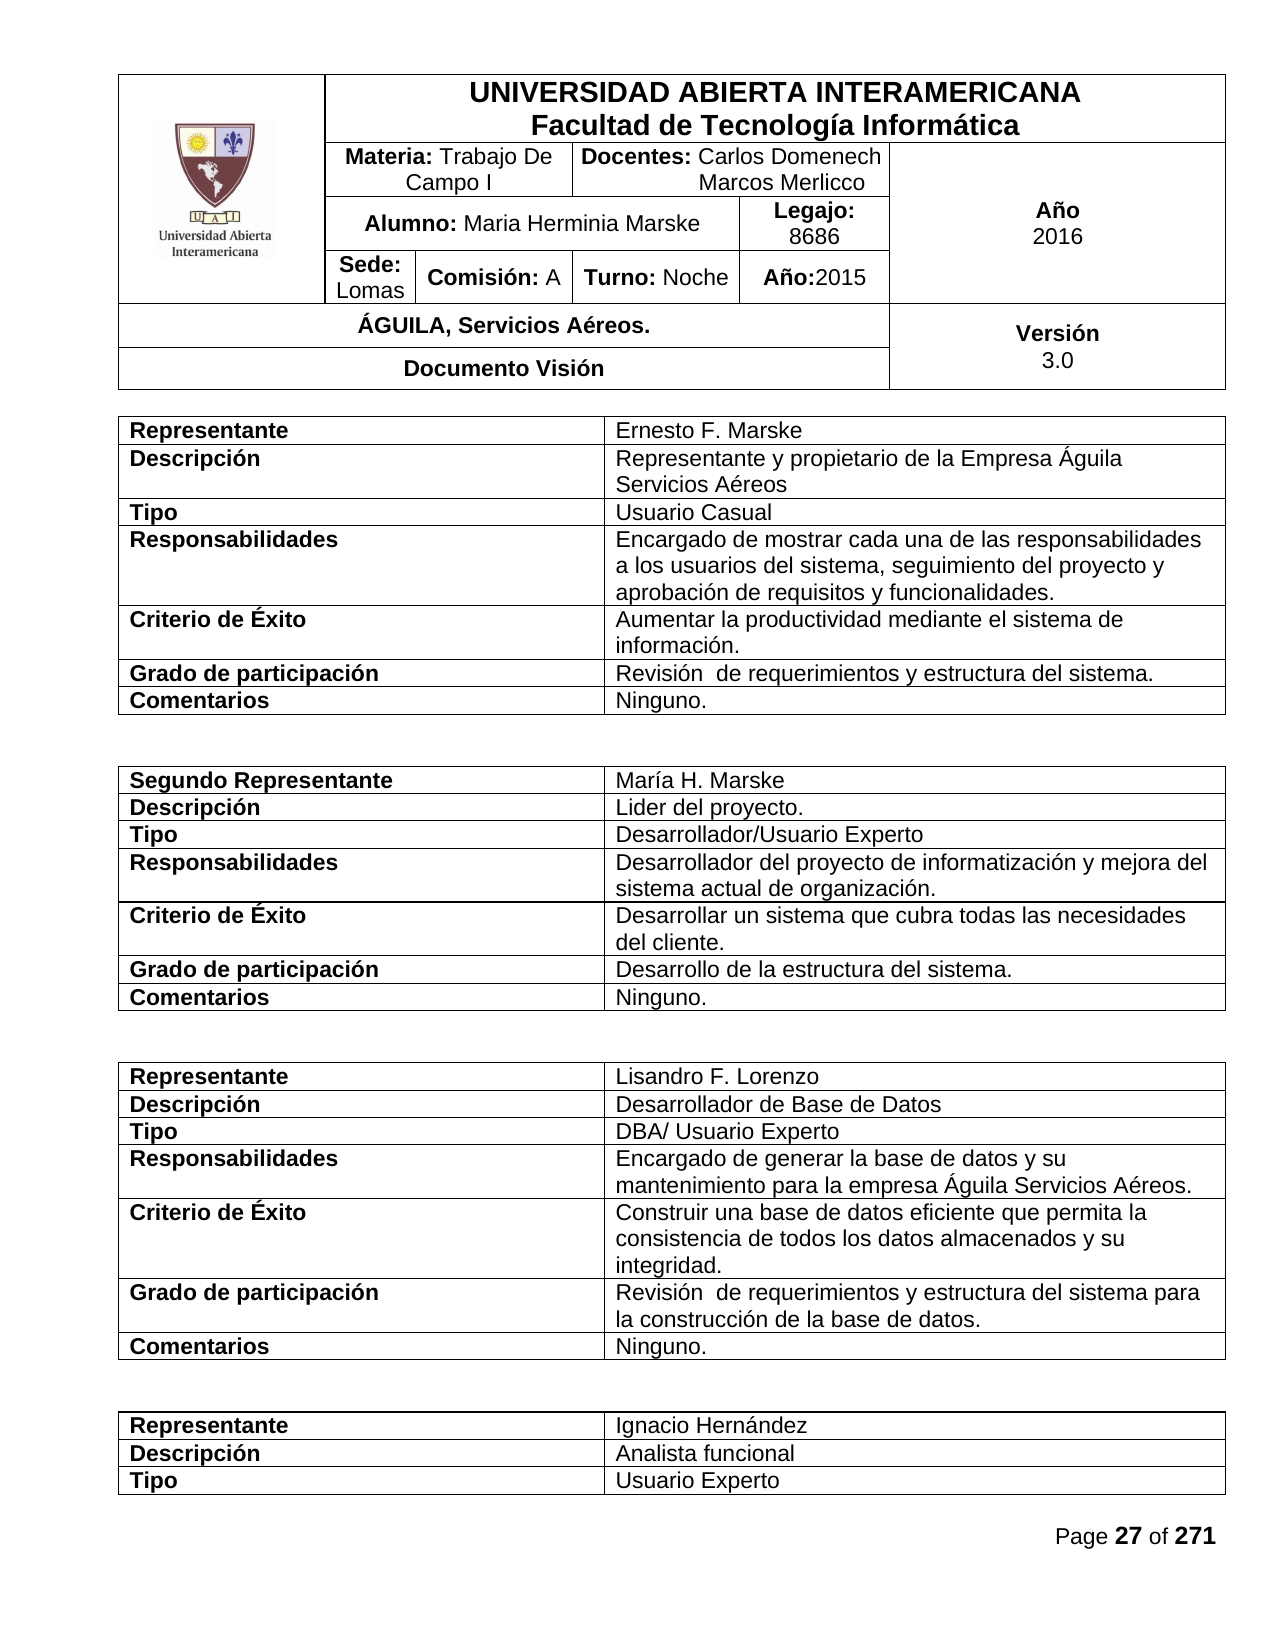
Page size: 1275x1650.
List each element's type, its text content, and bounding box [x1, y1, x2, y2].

table_cell Revisión de requerimientos y estructura del sistema. [605, 660, 1225, 686]
table_cell Comentarios [119, 687, 604, 713]
table_cell Tipo [119, 499, 604, 525]
table_header Representante [119, 1413, 604, 1439]
table_cell Grado de participación [119, 1279, 604, 1332]
table_cell Usuario Experto [605, 1467, 1225, 1493]
table_cell Criterio de Éxito [119, 903, 604, 955]
table_cell Tipo [119, 821, 604, 848]
table_cell Comentarios [119, 984, 604, 1010]
table_cell Desarrollar un sistema que cubra todas las necesidades del cliente. [605, 903, 1225, 955]
table_cell Representante y propietario de la Empresa Águila Servicios Aéreos [605, 445, 1225, 497]
table_cell Grado de participación [119, 956, 604, 983]
table_cell Tipo [119, 1467, 604, 1493]
table_cell Responsabilidades [119, 526, 604, 605]
table_header Lisandro F. Lorenzo [605, 1063, 1225, 1089]
table_cell Responsabilidades [119, 849, 604, 901]
table_cell Descripción [119, 1440, 604, 1466]
table_cell Descripción [119, 1091, 604, 1117]
table_cell DBA/ Usuario Experto [605, 1118, 1225, 1144]
table_header Ignacio Hernández [605, 1413, 1225, 1439]
table_cell Desarrollo de la estructura del sistema. [605, 956, 1225, 983]
table_cell Usuario Casual [605, 499, 1225, 525]
table_cell Ninguno. [605, 984, 1225, 1010]
table_cell Ninguno. [605, 1333, 1225, 1359]
table_header Representante [119, 417, 604, 444]
table_cell Tipo [119, 1118, 604, 1144]
table_cell Lider del proyecto. [605, 794, 1225, 820]
table_header Segundo Representante [119, 767, 604, 793]
table_cell Criterio de Éxito [119, 1199, 604, 1278]
table_cell Descripción [119, 794, 604, 820]
table_cell Encargado de generar la base de datos y su mantenimiento para la empresa Águila Servicios Aéreos. [605, 1145, 1225, 1198]
table_header María H. Marske [605, 767, 1225, 793]
table_cell Grado de participación [119, 660, 604, 686]
table_cell Construir una base de datos eficiente que permita la consistencia de todos los datos almacenados y su integridad. [605, 1199, 1225, 1278]
table_cell Aumentar la productividad mediante el sistema de información. [605, 606, 1225, 659]
table_cell Descripción [119, 445, 604, 497]
table_cell Desarrollador del proyecto de informatización y mejora del sistema actual de organización. [605, 849, 1225, 901]
table_header Ernesto F. Marske [605, 417, 1225, 444]
table_cell Encargado de mostrar cada una de las responsabilidades a los usuarios del sistema, seguimiento del proyecto y aprobación de requisitos y funcionalidades. [605, 526, 1225, 605]
table_cell Revisión de requerimientos y estructura del sistema para la construcción de la base de datos. [605, 1279, 1225, 1332]
table_cell Ninguno. [605, 687, 1225, 713]
table_cell Desarrollador/Usuario Experto [605, 821, 1225, 848]
table_cell Criterio de Éxito [119, 606, 604, 659]
table_cell Responsabilidades [119, 1145, 604, 1198]
table_cell Desarrollador de Base de Datos [605, 1091, 1225, 1117]
table_cell Analista funcional [605, 1440, 1225, 1466]
table_header Representante [119, 1063, 604, 1089]
picture [154, 119, 275, 259]
table_cell Comentarios [119, 1333, 604, 1359]
